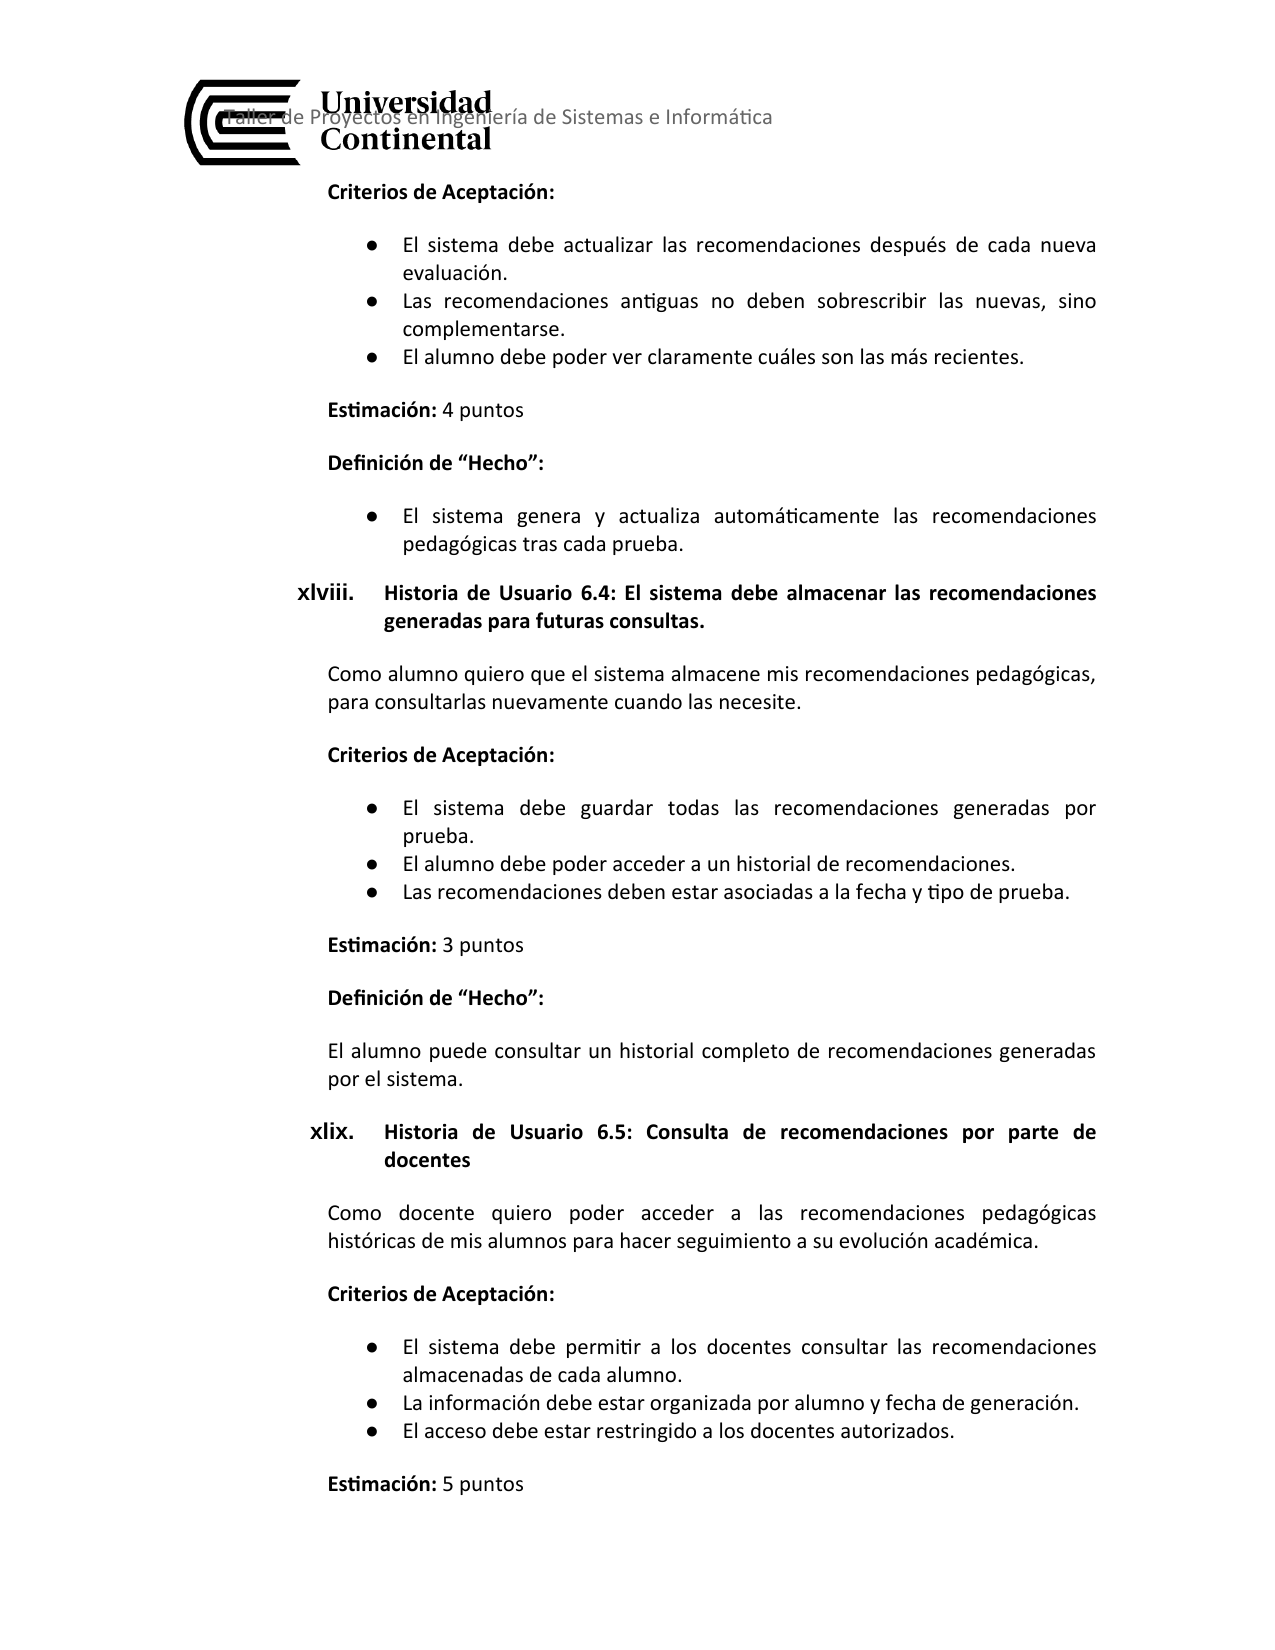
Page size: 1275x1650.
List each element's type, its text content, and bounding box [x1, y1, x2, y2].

text Definición de “Hecho”: [327, 448, 1098, 476]
list El sistema debe actualizar las recomendaciones después de cada nueva evaluación. [365, 230, 1098, 286]
text Criterios de Aceptación: [327, 740, 1098, 768]
picture [180, 76, 496, 168]
list El sistema debe permitir a los docentes consultar las recomendaciones almacenadas de cada alumno. [365, 1332, 1098, 1388]
text Estimación: 4 puntos [327, 395, 1098, 423]
list Las recomendaciones deben estar asociadas a la fecha y tipo de prueba. [365, 877, 1098, 905]
list Historia de Usuario 6.4: El sistema debe almacenar las recomendaciones generadas para futuras consultas. [354, 578, 1098, 634]
text El alumno puede consultar un historial completo de recomendaciones generadas por el sistema. [327, 1036, 1098, 1092]
list El alumno debe poder ver claramente cuáles son las más recientes. [365, 342, 1098, 370]
list El alumno debe poder acceder a un historial de recomendaciones. [365, 849, 1098, 877]
list El sistema genera y actualiza automáticamente las recomendaciones pedagógicas tras cada prueba. [365, 501, 1098, 557]
list Las recomendaciones antiguas no deben sobrescribir las nuevas, sino complementarse. [365, 286, 1098, 342]
text Como docente quiero poder acceder a las recomendaciones pedagógicas históricas de mis alumnos para hacer seguimiento a su evolución académica. [327, 1198, 1098, 1254]
text Estimación: 3 puntos [327, 930, 1098, 958]
text Criterios de Aceptación: [327, 1279, 1098, 1307]
list El acceso debe estar restringido a los docentes autorizados. [365, 1416, 1098, 1444]
text Como alumno quiero que el sistema almacene mis recomendaciones pedagógicas, para consultarlas nuevamente cuando las necesite. [327, 659, 1098, 715]
list La información debe estar organizada por alumno y fecha de generación. [365, 1388, 1098, 1416]
list El sistema debe guardar todas las recomendaciones generadas por prueba. [365, 793, 1098, 849]
text Estimación: 5 puntos [327, 1469, 1098, 1497]
list Historia de Usuario 6.5: Consulta de recomendaciones por parte de docentes [354, 1117, 1098, 1173]
text Definición de “Hecho”: [327, 983, 1098, 1011]
text Criterios de Aceptación: [327, 177, 1098, 205]
